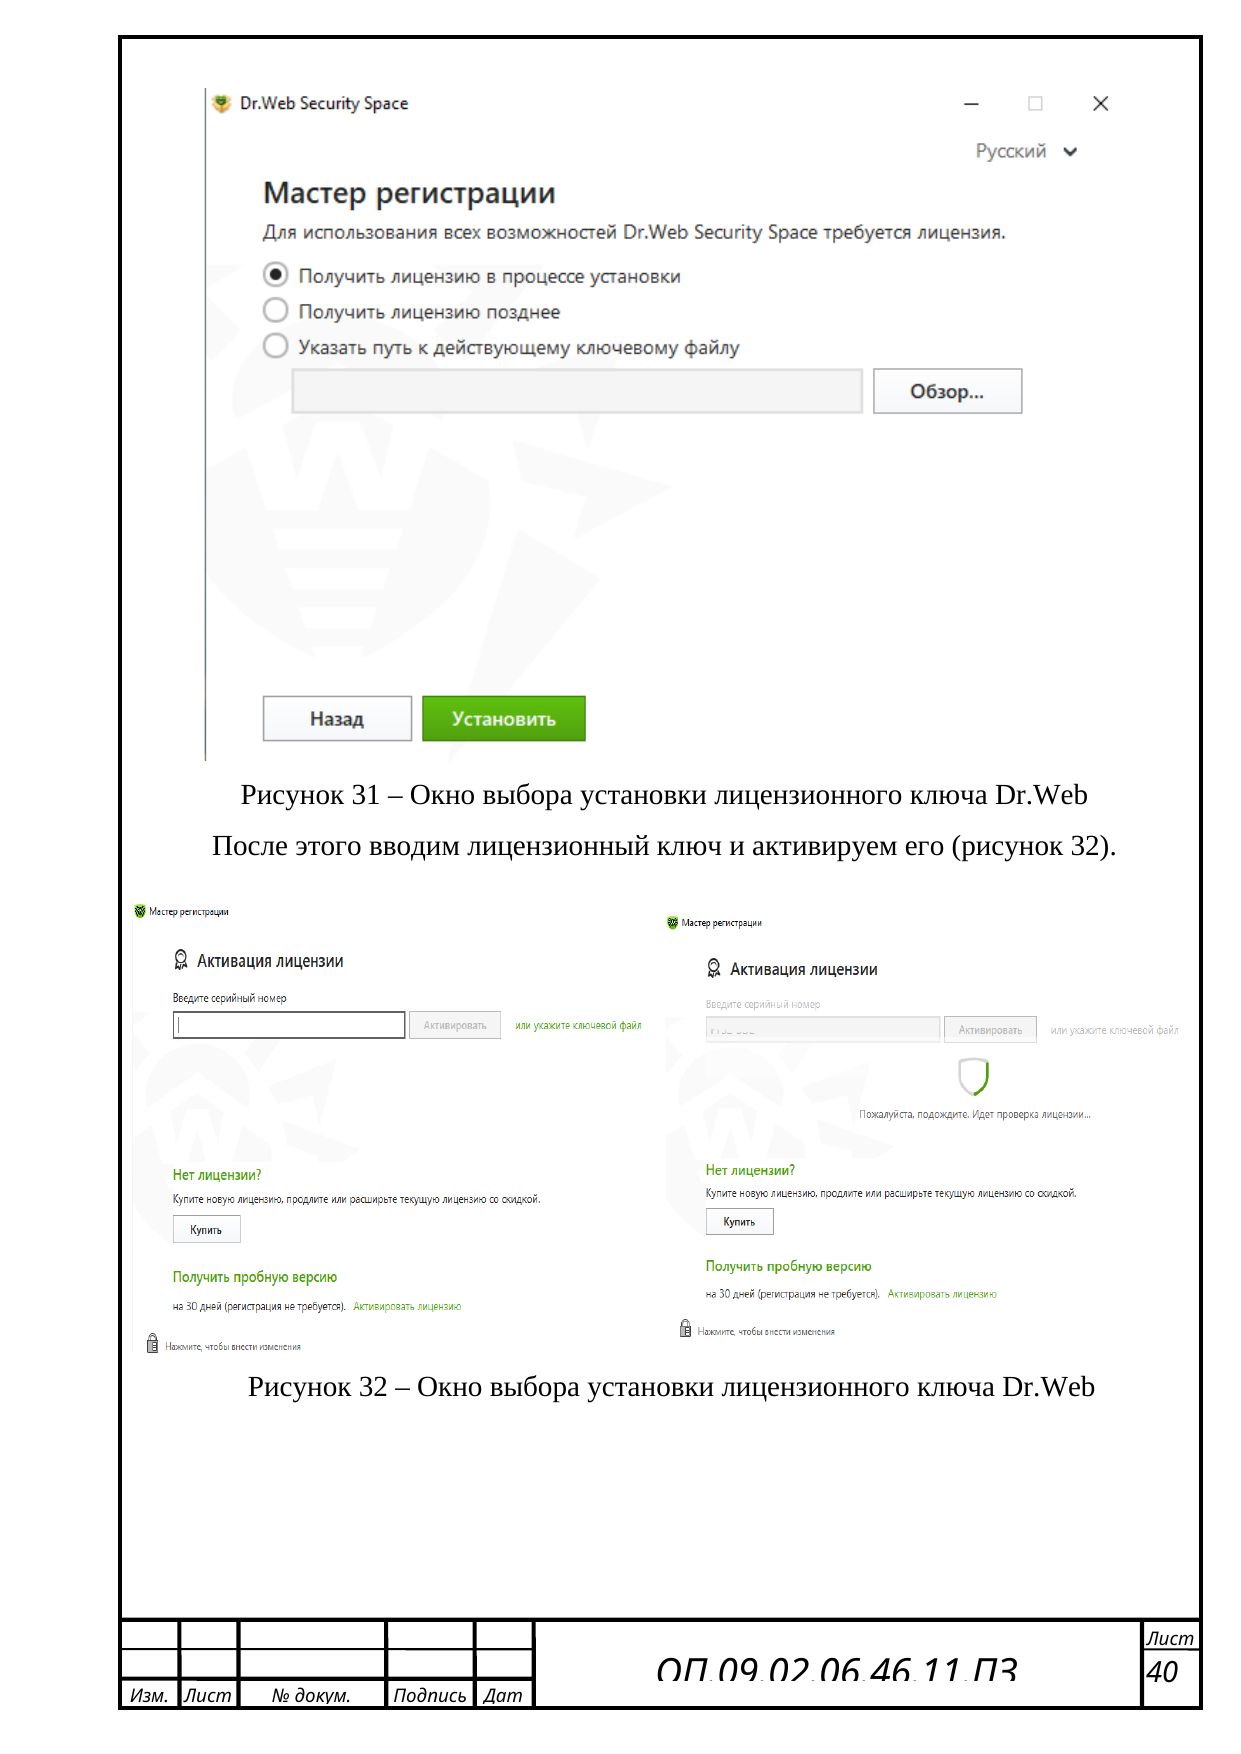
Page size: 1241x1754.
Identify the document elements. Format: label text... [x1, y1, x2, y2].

picture [665, 914, 1189, 1343]
text После этого вводим лицензионный ключ и активируем его (рисунок 32). [148, 828, 1181, 861]
text Рисунок 31 – Окно выбора установки лицензионного ключа Dr.Web [148, 777, 1181, 811]
picture [132, 902, 654, 1353]
picture [204, 88, 1125, 761]
